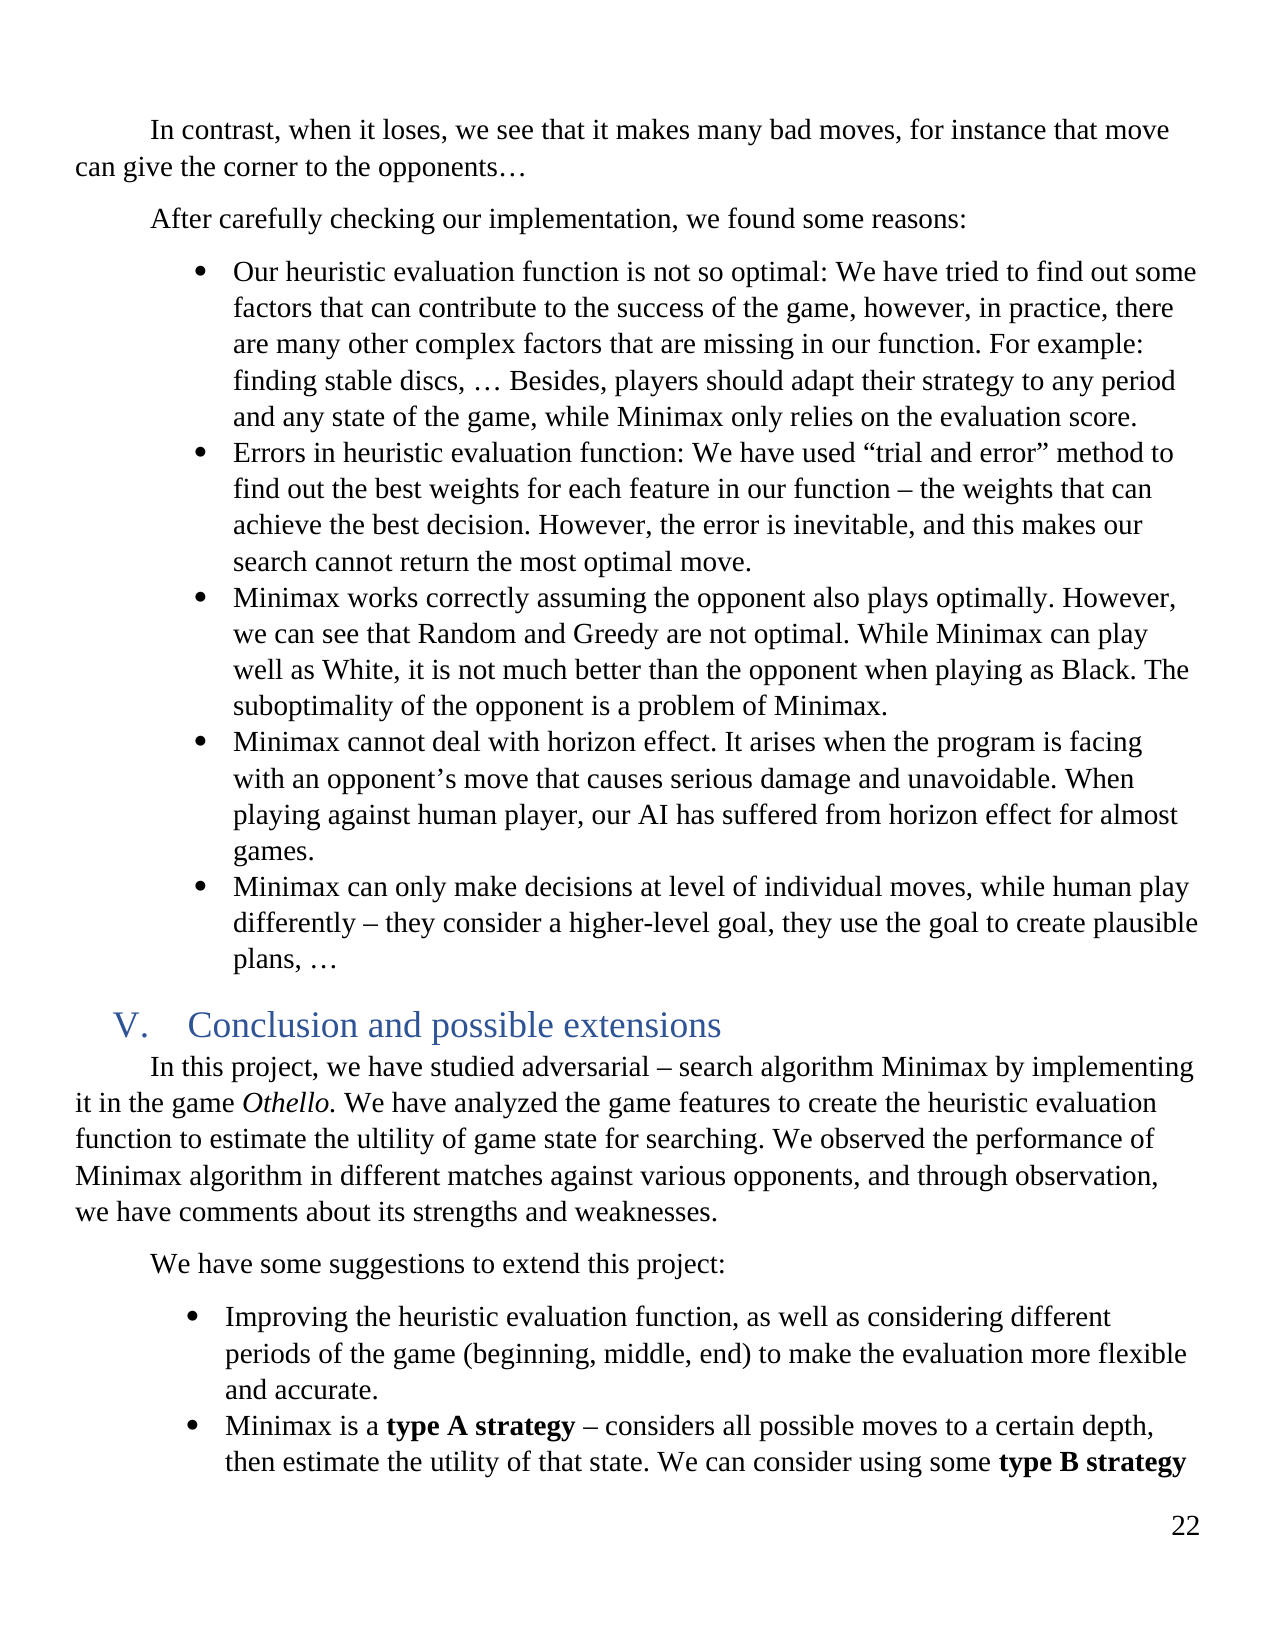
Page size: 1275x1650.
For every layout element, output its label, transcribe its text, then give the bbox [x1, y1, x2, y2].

text In contrast, when it loses, we see that it makes many bad moves, for instance that move can give the corner to the opponents… [75, 112, 1200, 182]
text After carefully checking our implementation, we found some reasons: [75, 201, 1200, 235]
list Improving the heuristic evaluation function, as well as considering different periods of the game (beginning, middle, end) to make the evaluation more flexible and accurate. [187, 1299, 1200, 1405]
list Errors in heuristic evaluation function: We have used “trial and error” method to find out the best weights for each feature in our function – the weights that can achieve the best decision. However, the error is inevitable, and this makes our search cannot return the most optimal move. [195, 435, 1200, 577]
text In this project, we have studied adversarial – search algorithm Minimax by implementing it in the game Othello. We have analyzed the game features to create the heuristic evaluation function to estimate the ultility of game state for searching. We observed the performance of Minimax algorithm in different matches against various opponents, and through observation, we have comments about its strengths and weaknesses. [75, 1049, 1200, 1227]
list Our heuristic evaluation function is not so optimal: We have tried to find out some factors that can contribute to the success of the game, however, in practice, there are many other complex factors that are missing in our function. For example: finding stable discs, … Besides, players should adapt their strategy to any period and any state of the game, while Minimax only relies on the evaluation score. [195, 254, 1200, 432]
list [187, 1408, 1200, 1478]
list Minimax can only make decisions at level of individual moves, while human play differently – they consider a higher-level goal, they use the goal to create plausible plans, … [195, 869, 1200, 975]
list Minimax works correctly assuming the opponent also plays optimally. However, we can see that Random and Greedy are not optimal. While Minimax can play well as White, it is not much better than the opponent when playing as Black. The suboptimality of the opponent is a problem of Minimax. [195, 580, 1200, 722]
text We have some suggestions to extend this project: [75, 1247, 1200, 1280]
list Minimax cannot deal with horizon effect. It arises when the program is facing with an opponent’s move that causes serious damage and unavoidable. When playing against human player, our AI has suffered from horizon effect for almost games. [195, 724, 1200, 867]
subtitle Conclusion and possible extensions [112, 1003, 1200, 1046]
